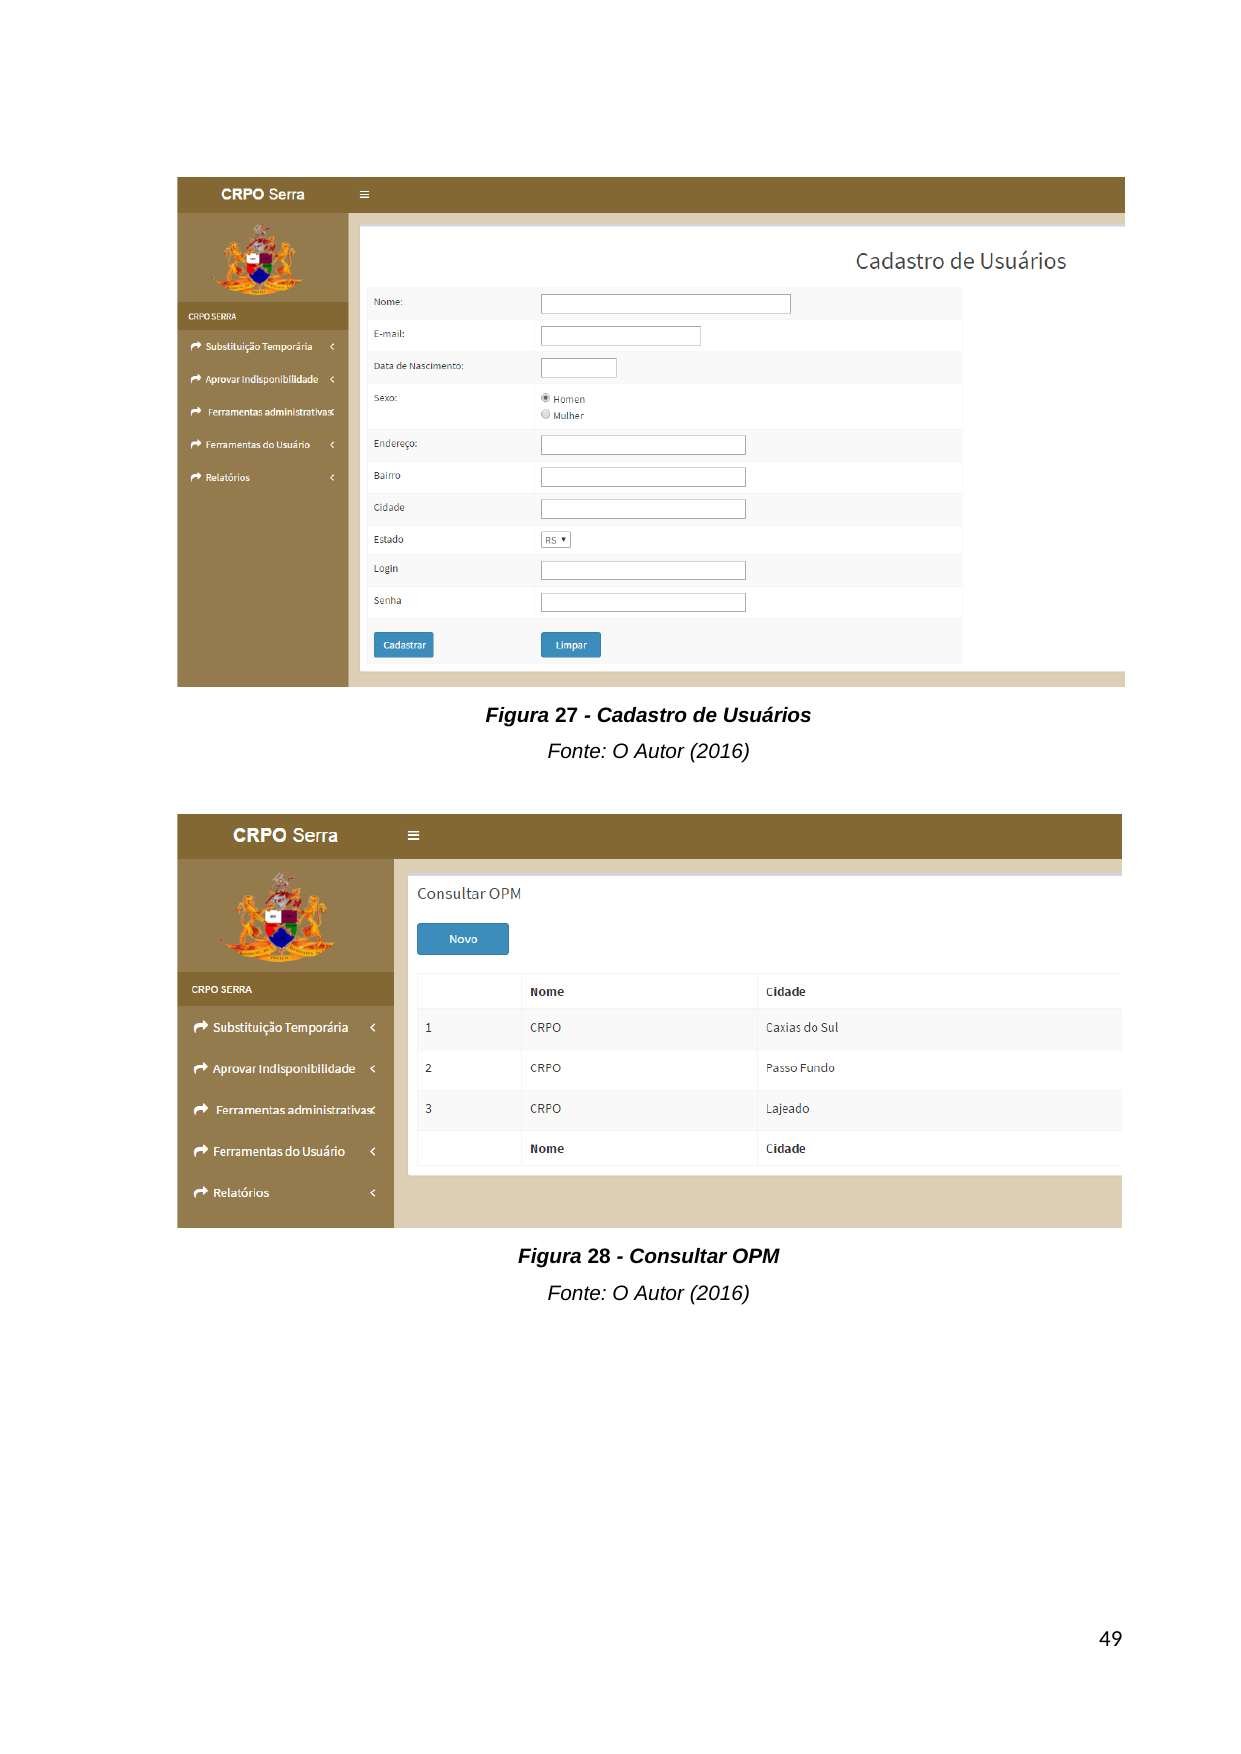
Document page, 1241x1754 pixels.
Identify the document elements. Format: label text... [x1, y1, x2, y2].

text Figura 27 - Cadastro de Usuários [177, 703, 1122, 727]
text Figura 28 - Consultar OPM [177, 1244, 1122, 1268]
picture [177, 177, 1125, 687]
text Fonte: O Autor (2016) [177, 1281, 1122, 1305]
picture [177, 814, 1122, 1228]
text Fonte: O Autor (2016) [177, 739, 1122, 763]
